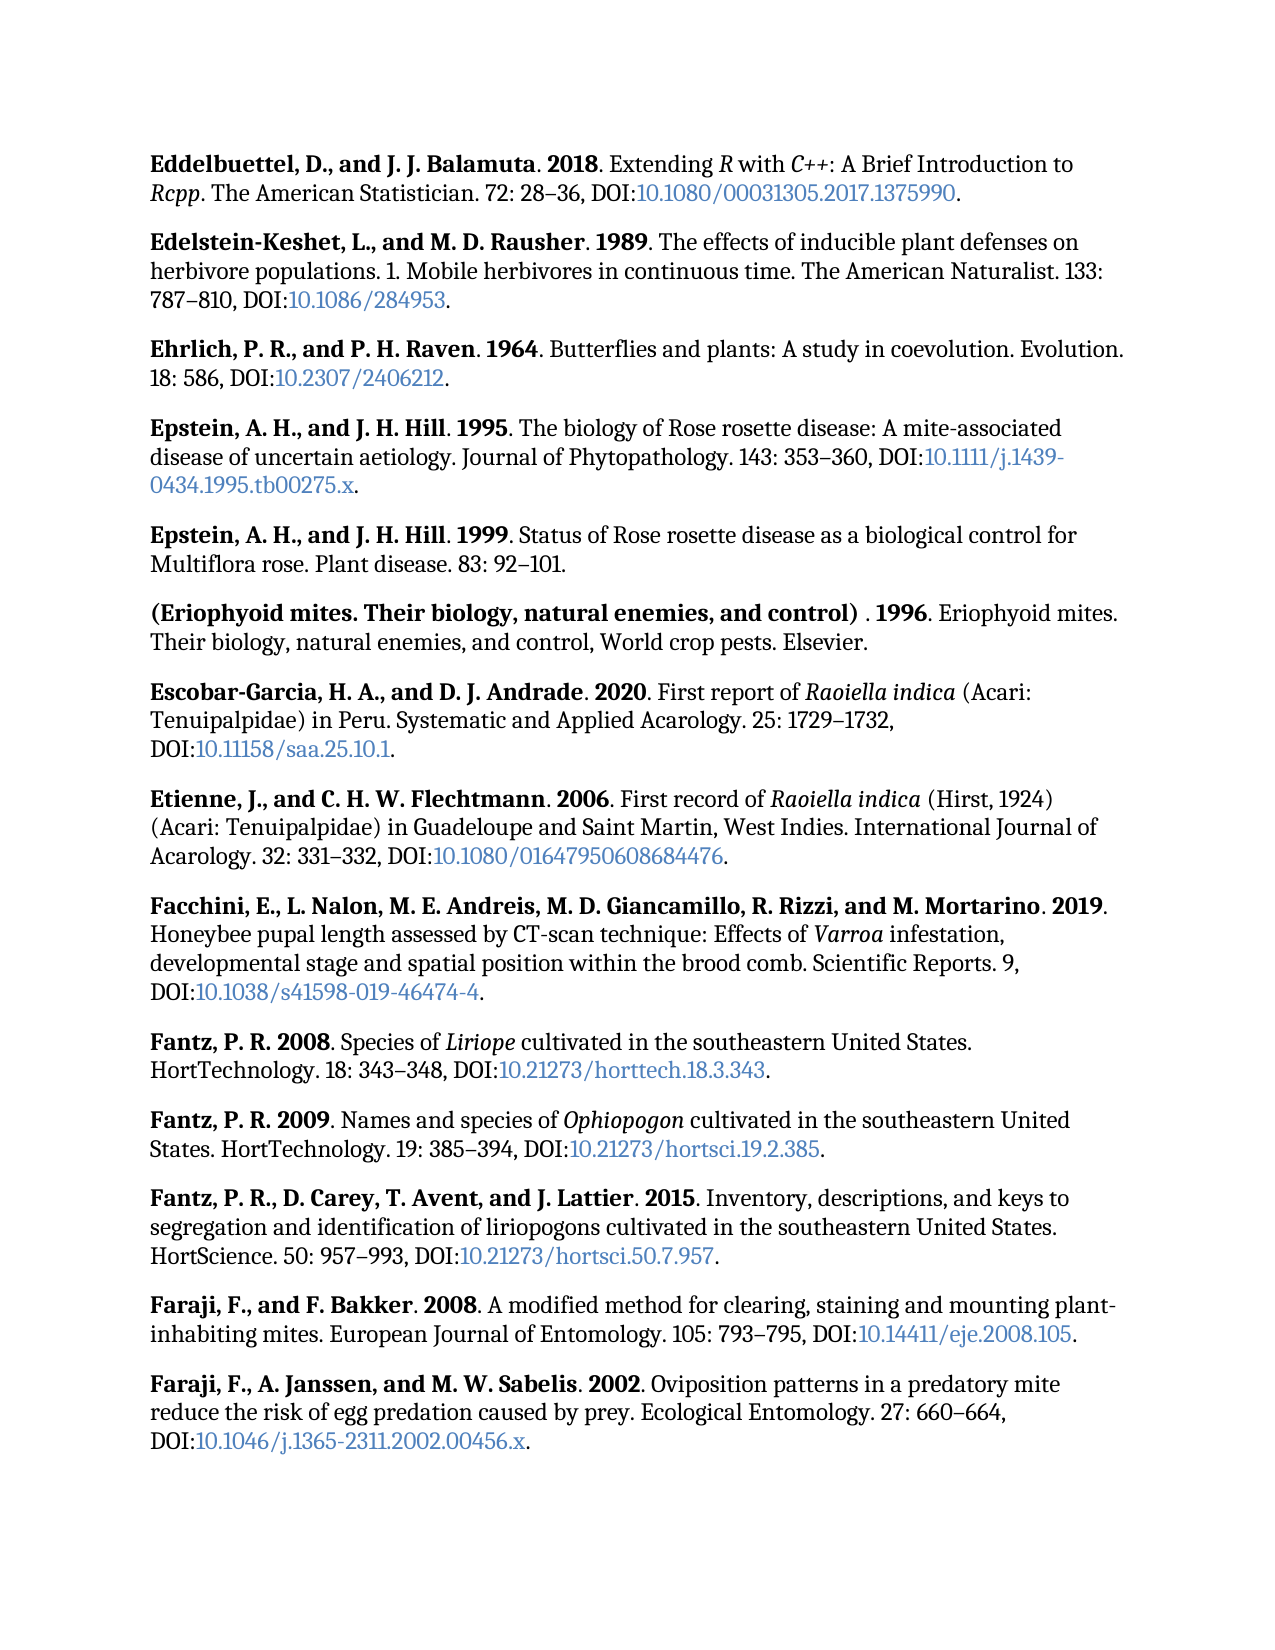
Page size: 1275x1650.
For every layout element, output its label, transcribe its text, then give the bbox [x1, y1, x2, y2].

text Facchini, E., L. Nalon, M. E. Andreis, M. D. Giancamillo, R. Rizzi, and M. Mortarino. 2019. Honeybee pupal length assessed by CT-scan technique: Effects of Varroa infestation, developmental stage and spatial position within the brood comb. Scientific Reports. 9, DOI:10.1038/s41598-019-46474-4. [150, 892, 1125, 1007]
text Eddelbuettel, D., and J. J. Balamuta. 2018. Extending R with C++: A Brief Introduction to Rcpp. The American Statistician. 72: 28–36, DOI:10.1080/00031305.2017.1375990. [150, 150, 1125, 207]
text Ehrlich, P. R., and P. H. Raven. 1964. Butterflies and plants: A study in coevolution. Evolution. 18: 586, DOI:10.2307/2406212. [150, 335, 1125, 393]
text Fantz, P. R., D. Carey, T. Avent, and J. Lattier. 2015. Inventory, descriptions, and keys to segregation and identification of liriopogons cultivated in the southeastern United States. HortScience. 50: 957–993, DOI:10.21273/hortsci.50.7.957. [150, 1184, 1125, 1270]
text Edelstein-Keshet, L., and M. D. Rausher. 1989. The effects of inducible plant defenses on herbivore populations. 1. Mobile herbivores in continuous time. The American Naturalist. 133: 787–810, DOI:10.1086/284953. [150, 228, 1125, 314]
text Epstein, A. H., and J. H. Hill. 1995. The biology of Rose rosette disease: A mite-associated disease of uncertain aetiology. Journal of Phytopathology. 143: 353–360, DOI:10.1111/j.1439-0434.1995.tb00275.x. [150, 414, 1125, 500]
text Etienne, J., and C. H. W. Flechtmann. 2006. First record of Raoiella indica (Hirst, 1924) (Acari: Tenuipalpidae) in Guadeloupe and Saint Martin, West Indies. International Journal of Acarology. 32: 331–332, DOI:10.1080/01647950608684476. [150, 784, 1125, 871]
text Faraji, F., and F. Bakker. 2008. A modified method for clearing, staining and mounting plant-inhabiting mites. European Journal of Entomology. 105: 793–795, DOI:10.14411/eje.2008.105. [150, 1291, 1125, 1349]
text (Eriophyoid mites. Their biology, natural enemies, and control) . 1996. Eriophyoid mites. Their biology, natural enemies, and control, World crop pests. Elsevier. [150, 599, 1125, 657]
text Fantz, P. R. 2009. Names and species of Ophiopogon cultivated in the southeastern United States. HortTechnology. 19: 385–394, DOI:10.21273/hortsci.19.2.385. [150, 1106, 1125, 1163]
text Faraji, F., A. Janssen, and M. W. Sabelis. 2002. Oviposition patterns in a predatory mite reduce the risk of egg predation caused by prey. Ecological Entomology. 27: 660–664, DOI:10.1046/j.1365-2311.2002.00456.x. [150, 1369, 1125, 1456]
text Epstein, A. H., and J. H. Hill. 1999. Status of Rose rosette disease as a biological control for Multiflora rose. Plant disease. 83: 92–101. [150, 521, 1125, 578]
text Fantz, P. R. 2008. Species of Liriope cultivated in the southeastern United States. HortTechnology. 18: 343–348, DOI:10.21273/horttech.18.3.343. [150, 1027, 1125, 1085]
text Escobar-Garcia, H. A., and D. J. Andrade. 2020. First report of Raoiella indica (Acari: Tenuipalpidae) in Peru. Systematic and Applied Acarology. 25: 1729–1732, DOI:10.11158/saa.25.10.1. [150, 677, 1125, 764]
